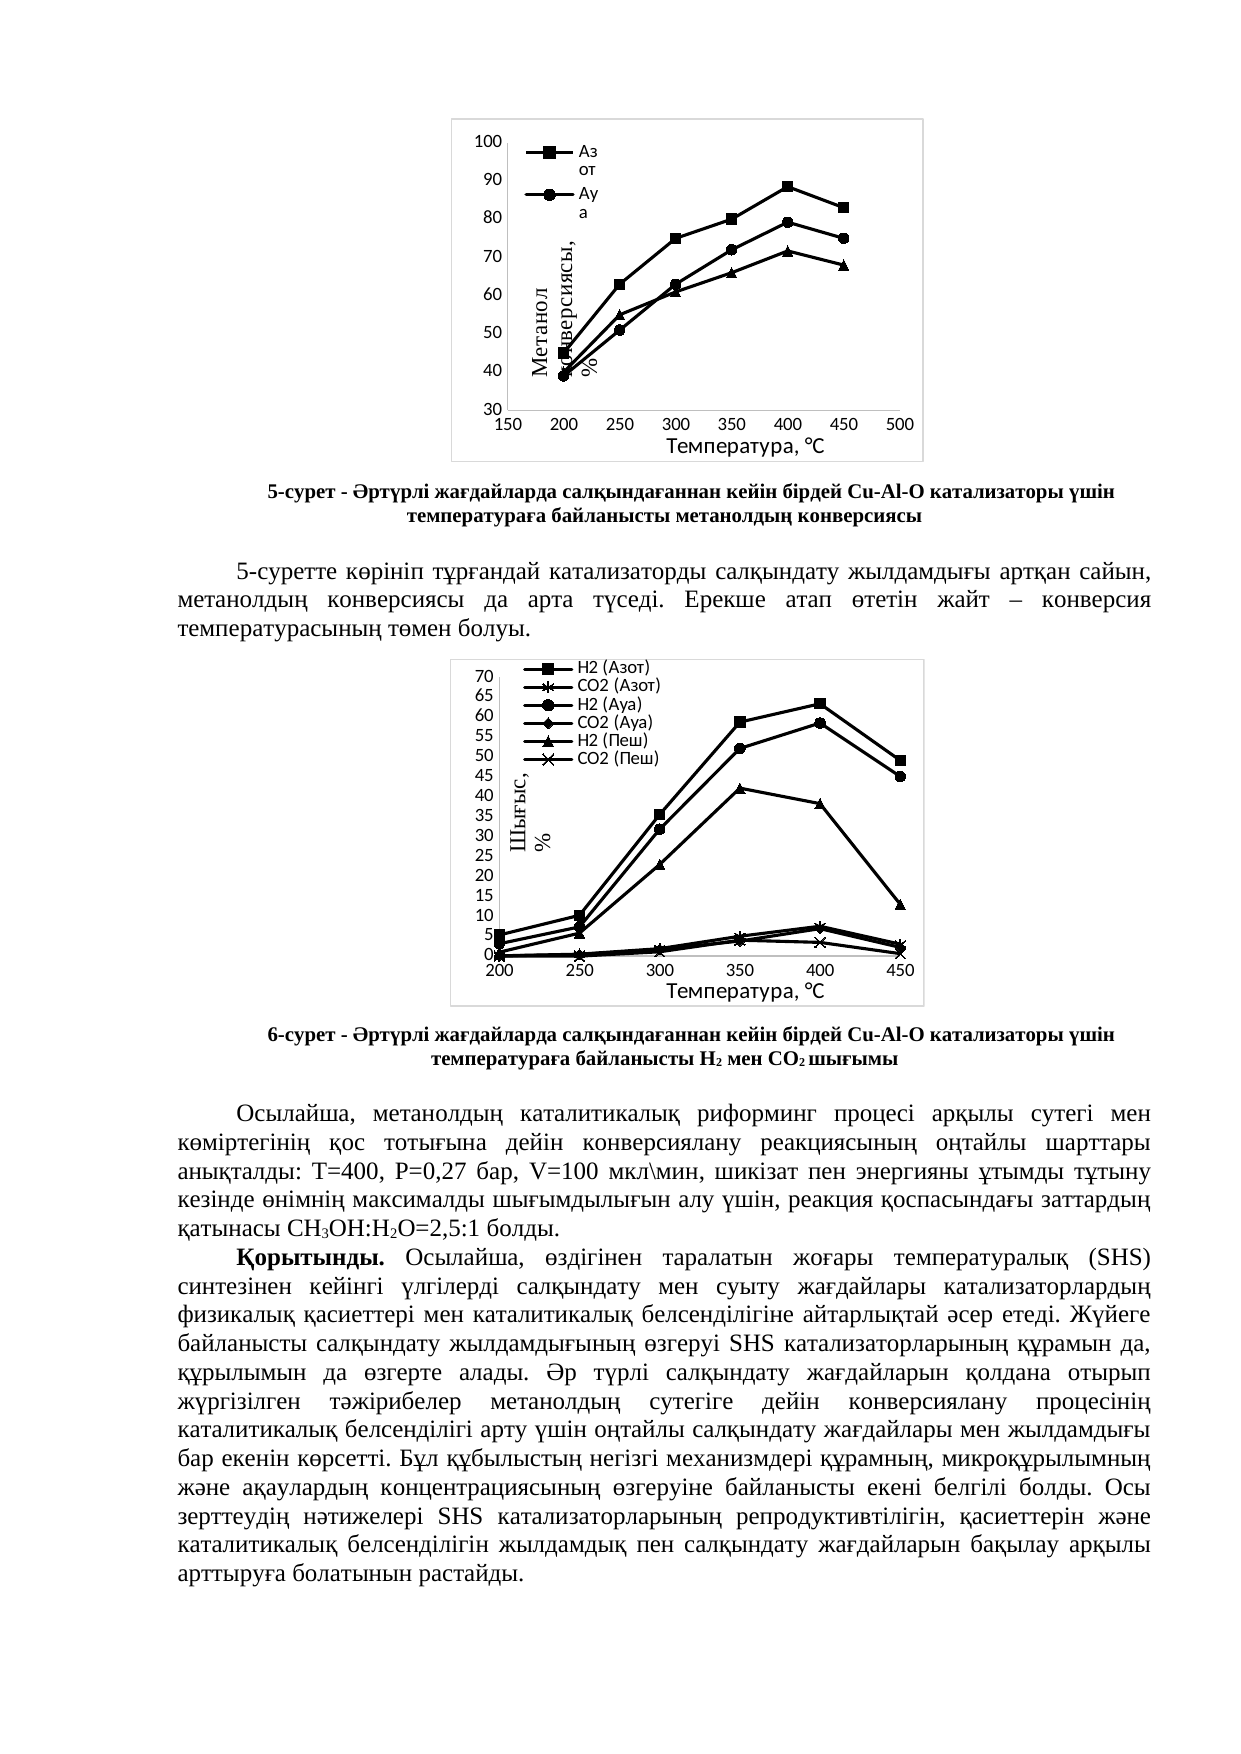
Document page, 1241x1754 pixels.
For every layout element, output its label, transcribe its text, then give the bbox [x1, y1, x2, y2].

text 5-суретте көрініп тұрғандай катализаторды салқындату жылдамдығы артқан сайын, метанолдың конверсиясы да арта түседі. Ерекше атап өтетін жайт – конверсия температурасының төмен болуы. [177, 556, 1152, 642]
text 6-сурет - Әртүрлі жағдайларда салқындағаннан кейін бірдей Сu-Al-O катализаторы үшін температураға байланысты Н2 мен СО2 шығымы [177, 1021, 1152, 1069]
text 5-сурет - Әртүрлі жағдайларда салқындағаннан кейін бірдей Сu-Al-O катализаторы үшін температураға байланысты метанолдың конверсиясы [177, 479, 1152, 527]
text Қорытынды. Осылайша, өздігінен таралатын жоғары температуралық (SНS) синтезінен кейінгі үлгілерді салқындату мен суыту жағдайлары катализаторлардың физикалық қасиеттері мен каталитикалық белсенділігіне айтарлықтай әсер етеді. Жүйеге байланысты салқындату жылдамдығының өзгеруі SНS катализаторларының құрамын да, құрылымын да өзгерте алады. Әр түрлі салқындату жағдайларын қолдана отырып жүргізілген тәжірибелер метанолдың сутегіге дейін конверсиялану процесінің каталитикалық белсенділігі арту үшін оңтайлы салқындату жағдайлары мен жылдамдығы бар екенін көрсетті. Бұл құбылыстың негізгі механизмдері құрамның, микроқұрылымның және ақаулардың концентрациясының өзгеруіне байланысты екені белгілі болды. Осы зерттеудің нәтижелері SНS катализаторларының репродуктивтілігін, қасиеттерін және каталитикалық белсенділігін жылдамдық пен салқындату жағдайларын бақылау арқылы арттыруға болатынын растайды. [177, 1242, 1152, 1587]
text Осылайша, метанолдың каталитикалық риформинг процесі арқылы сутегі мен көміртегінің қос тотығына дейін конверсиялану реакциясының оңтайлы шарттары анықталды: T=400, Р=0,27 бар, V=100 мкл\мин, шикізат пен энергияны ұтымды тұтыну кезінде өнімнің максималды шығымдылығын алу үшін, реакция қоспасындағы заттардың қатынасы CH3OH:H2O=2,5:1 болды. [177, 1098, 1152, 1242]
